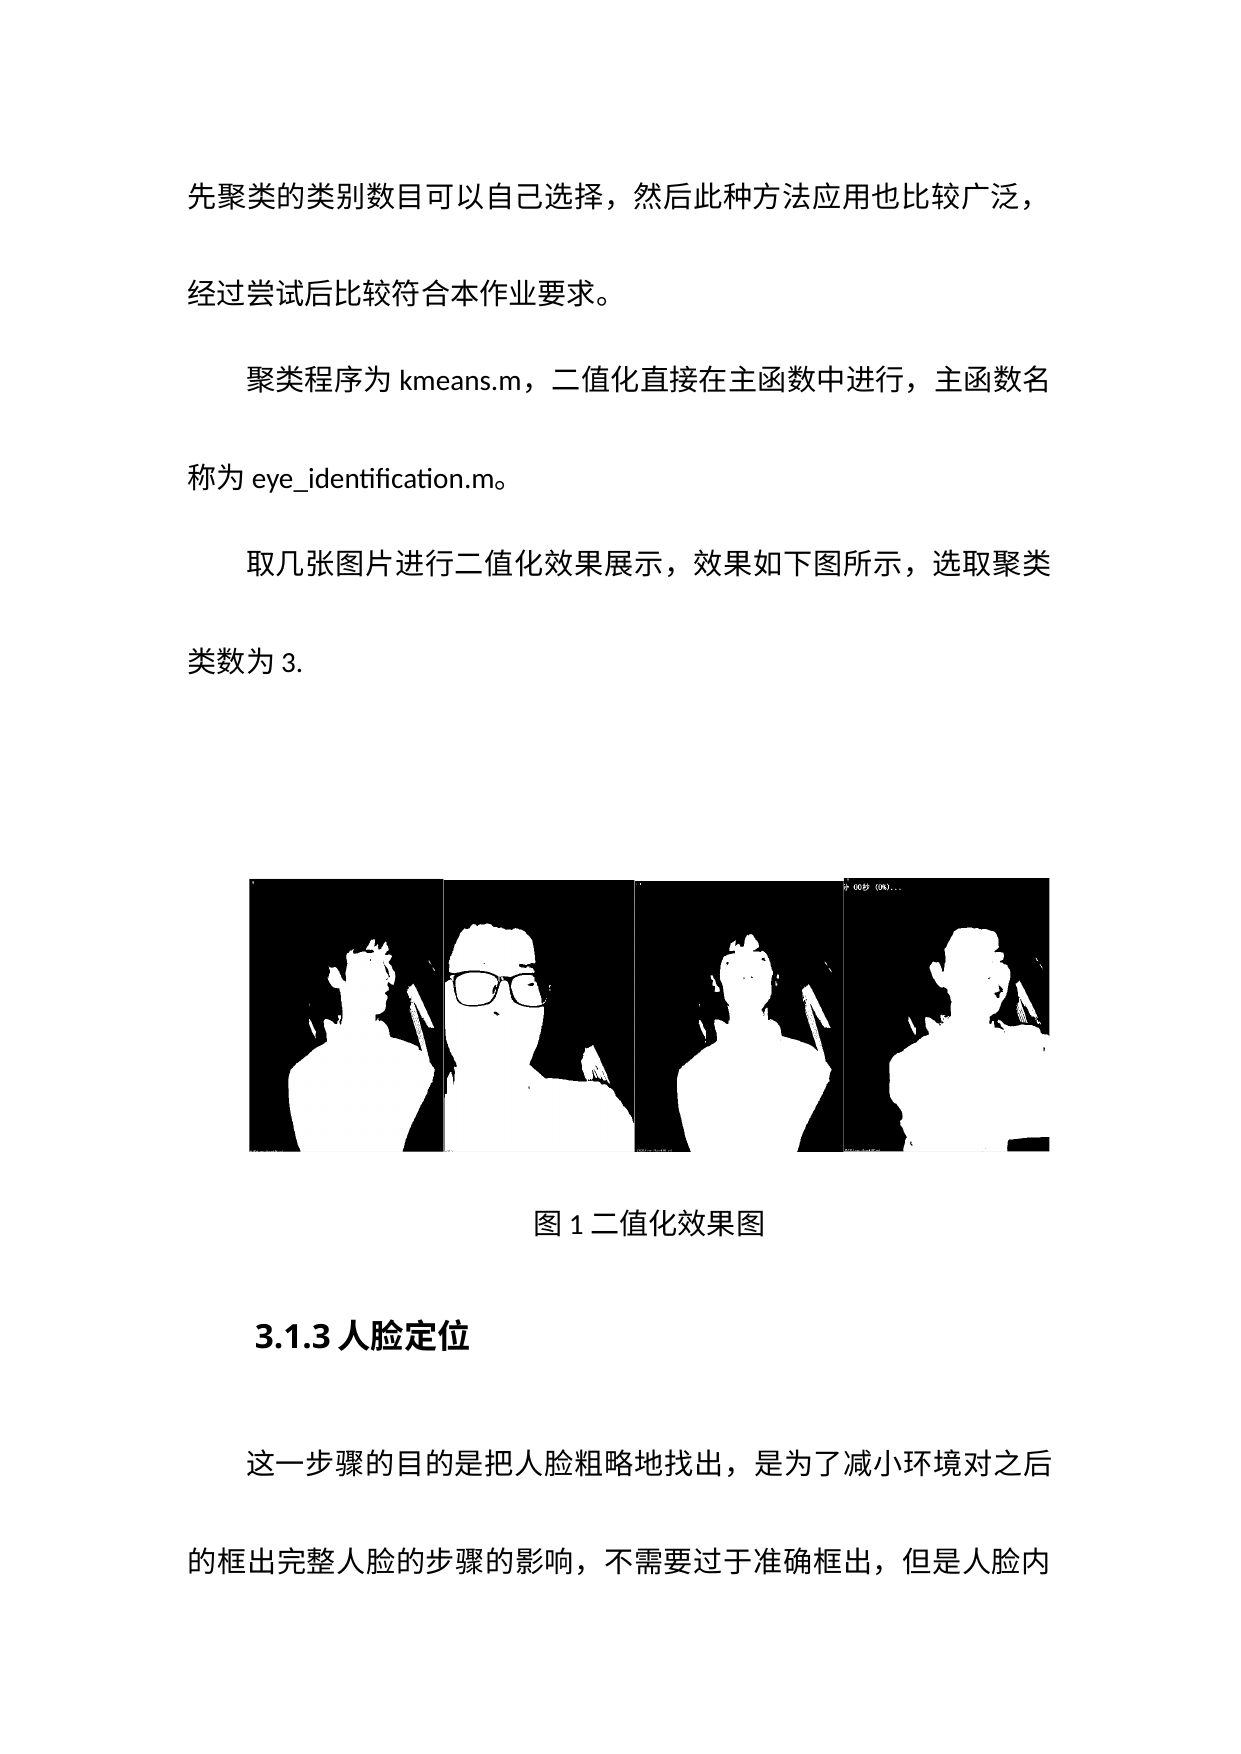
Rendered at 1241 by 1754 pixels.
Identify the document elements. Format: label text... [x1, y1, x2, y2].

subtitle 3.1.3人脸定位 [187, 1302, 1053, 1367]
picture [249, 878, 1050, 1152]
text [187, 162, 1053, 324]
text 取几张图片进行二值化效果展示，效果如下图所示，选取聚类类数为3. [187, 529, 1053, 692]
text 图1 二值化效果图 [187, 1189, 1053, 1254]
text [187, 1429, 1053, 1592]
text 聚类程序为kmeans.m，二值化直接在主函数中进行，主函数名称为eye_identification.m。 [187, 346, 1053, 508]
